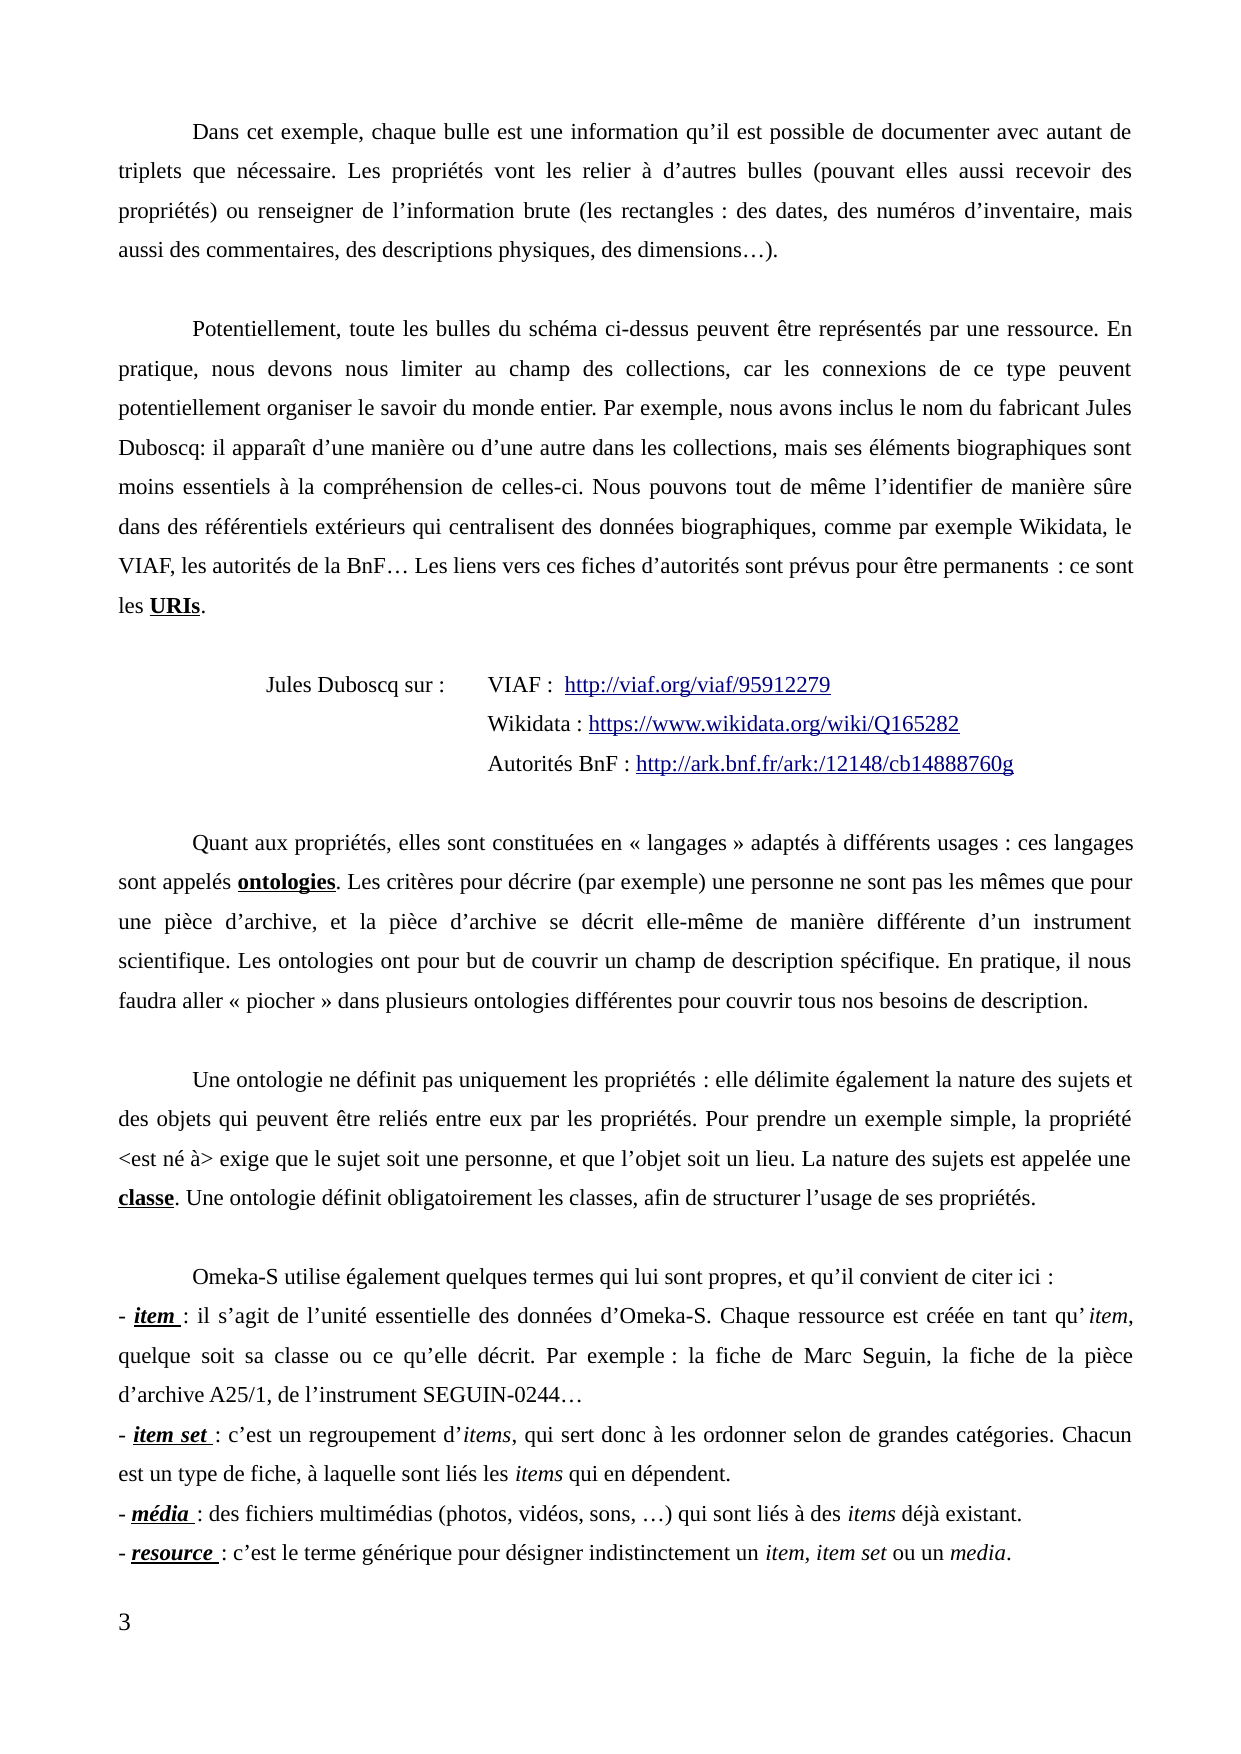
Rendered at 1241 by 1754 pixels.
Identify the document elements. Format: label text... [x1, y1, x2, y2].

text - média : des fichiers multimédias (photos, vidéos, sons, …) qui sont liés à des items déjà existant. [118, 1500, 1134, 1526]
text Omeka-S utilise également quelques termes qui lui sont propres, et qu’il convient de citer ici : [118, 1263, 1134, 1289]
text Wikidata : https://www.wikidata.org/wiki/Q165282 [118, 710, 1134, 737]
text Potentiellement, toute les bulles du schéma ci-dessus peuvent être représentés par une ressource. En pratique, nous devons nous limiter au champ des collections, car les connexions de ce type peuvent potentiellement organiser le savoir du monde entier. Par exemple, nous avons inclus le nom du fabricant Jules Duboscq: il apparaît d’une manière ou d’une autre dans les collections, mais ses éléments biographiques sont moins essentiels à la compréhension de celles-ci. Nous pouvons tout de même l’identifier de manière sûre dans des référentiels extérieurs qui centralisent des données biographiques, comme par exemple Wikidata, le VIAF, les autorités de la BnF… Les liens vers ces fiches d’autorités sont prévus pour être permanents : ce sont les URIs. [118, 316, 1134, 618]
text Une ontologie ne définit pas uniquement les propriétés : elle délimite également la nature des sujets et des objets qui peuvent être reliés entre eux par les propriétés. Pour prendre un exemple simple, la propriété <est né à> exige que le sujet soit une personne, et que l’objet soit un lieu. La nature des sujets est appelée une classe. Une ontologie définit obligatoirement les classes, afin de structurer l’usage de ses propriétés. [118, 1066, 1134, 1210]
text - resource : c’est le terme générique pour désigner indistinctement un item, item set ou un media. [118, 1539, 1134, 1566]
text Autorités BnF : http://ark.bnf.fr/ark:/12148/cb14888760g [118, 750, 1134, 776]
text Jules Duboscq sur : VIAF : http://viaf.org/viaf/95912279 [118, 671, 1134, 697]
text Dans cet exemple, chaque bulle est une information qu’il est possible de documenter avec autant de triplets que nécessaire. Les propriétés vont les relier à d’autres bulles (pouvant elles aussi recevoir des propriétés) ou renseigner de l’information brute (les rectangles : des dates, des numéros d’inventaire, mais aussi des commentaires, des descriptions physiques, des dimensions…). [118, 118, 1134, 263]
text - item : il s’agit de l’unité essentielle des données d’Omeka-S. Chaque ressource est créée en tant qu’item, quelque soit sa classe ou ce qu’elle décrit. Par exemple : la fiche de Marc Seguin, la fiche de la pièce d’archive A25/1, de l’instrument SEGUIN-0244… [118, 1302, 1134, 1408]
text Quant aux propriétés, elles sont constituées en « langages » adaptés à différents usages : ces langages sont appelés ontologies. Les critères pour décrire (par exemple) une personne ne sont pas les mêmes que pour une pièce d’archive, et la pièce d’archive se décrit elle-même de manière différente d’un instrument scientifique. Les ontologies ont pour but de couvrir un champ de description spécifique. En pratique, il nous faudra aller « piocher » dans plusieurs ontologies différentes pour couvrir tous nos besoins de description. [118, 829, 1134, 1013]
text - item set : c’est un regroupement d’items, qui sert donc à les ordonner selon de grandes catégories. Chacun est un type de fiche, à laquelle sont liés les items qui en dépendent. [118, 1421, 1134, 1487]
